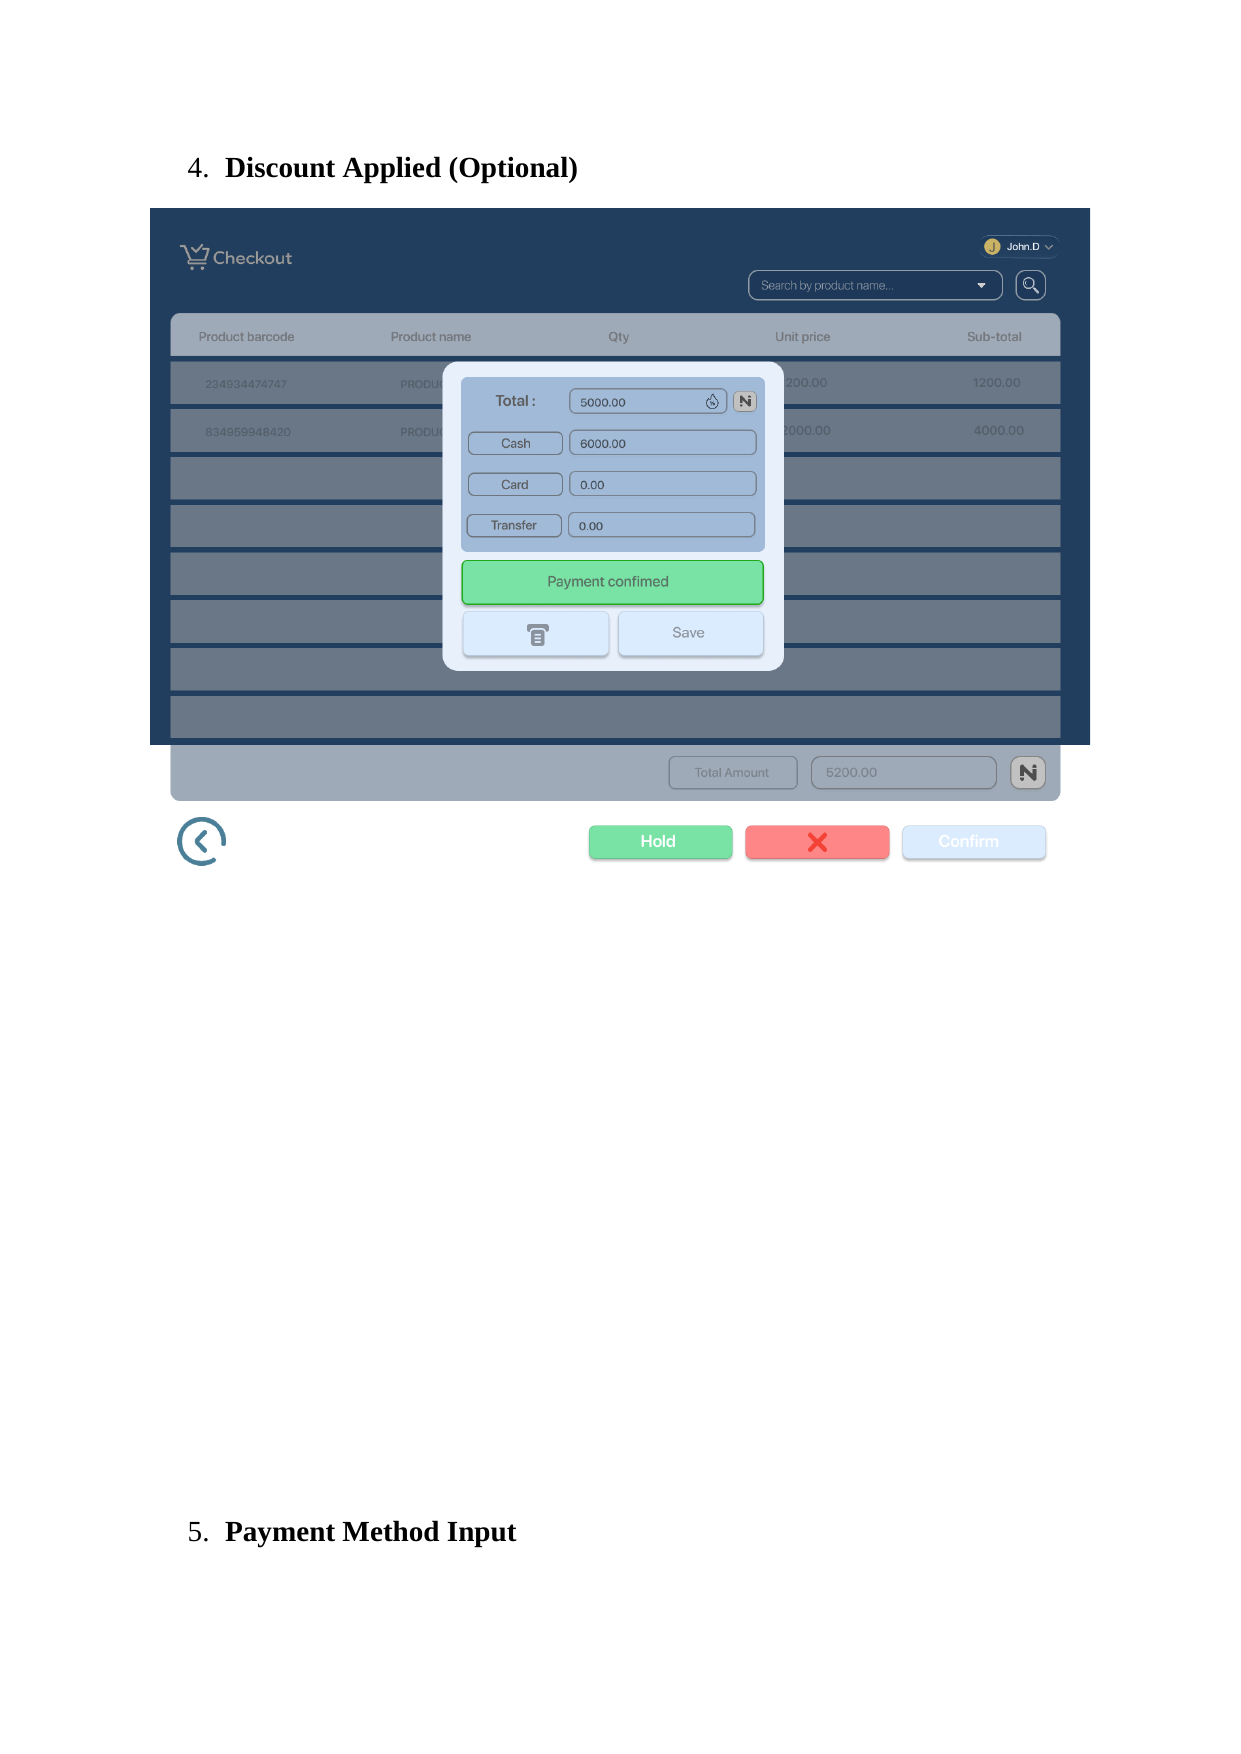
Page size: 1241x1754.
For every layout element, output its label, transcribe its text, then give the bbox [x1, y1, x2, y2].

list Payment Method Input [187, 1514, 1090, 1548]
list Discount Applied (Optional) [187, 150, 1090, 183]
picture [150, 208, 1091, 878]
